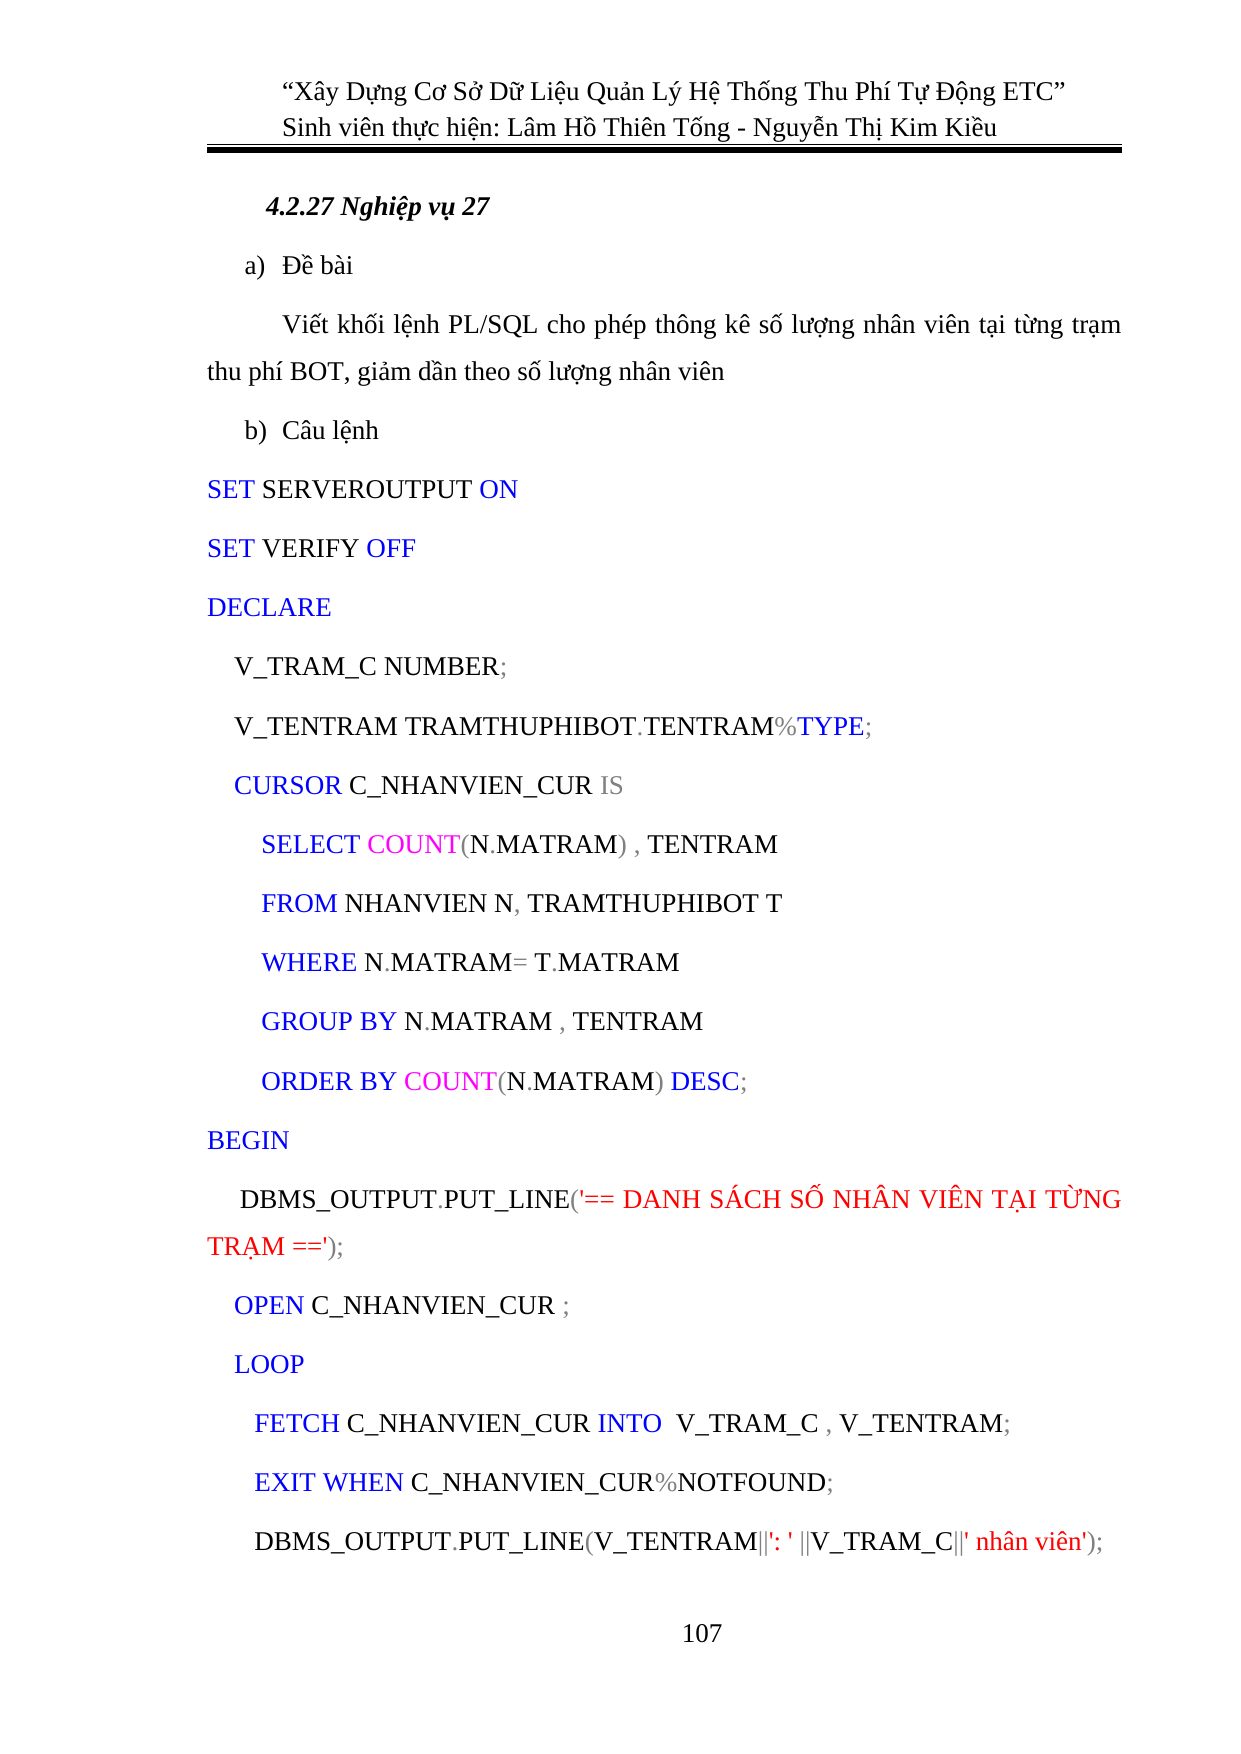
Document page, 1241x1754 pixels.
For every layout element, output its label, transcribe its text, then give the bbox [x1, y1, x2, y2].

text DBMS_OUTPUT.PUT_LINE('== DANH SÁCH SỐ NHÂN VIÊN TẠI TỪNG TRẠM =='); [207, 1183, 1122, 1261]
text DECLARE [207, 591, 1122, 622]
text EXIT WHEN C_NHANVIEN_CUR%NOTFOUND; [207, 1466, 1122, 1497]
text SET VERIFY OFF [207, 532, 1122, 563]
text CURSOR C_NHANVIEN_CUR IS [207, 769, 1122, 800]
text Viết khối lệnh PL/SQL cho phép thông kê số lượng nhân viên tại từng trạm thu phí BOT, giảm dần theo số lượng nhân viên [207, 308, 1122, 386]
text BEGIN [207, 1124, 1122, 1155]
text V_TRAM_C NUMBER; [207, 651, 1122, 682]
list Đề bài [244, 249, 1122, 280]
text FETCH C_NHANVIEN_CUR INTO V_TRAM_C , V_TENTRAM; [207, 1407, 1122, 1438]
text GROUP BY N.MATRAM , TENTRAM [207, 1006, 1122, 1037]
text SET SERVEROUTPUT ON [207, 473, 1122, 504]
text LOOP [207, 1348, 1122, 1379]
text OPEN C_NHANVIEN_CUR ; [207, 1289, 1122, 1320]
text DBMS_OUTPUT.PUT_LINE(V_TENTRAM||': ' ||V_TRAM_C||' nhân viên'); [207, 1526, 1122, 1557]
text Nghiệp vụ 27 [266, 190, 1122, 221]
text V_TENTRAM TRAMTHUPHIBOT.TENTRAM%TYPE; [207, 710, 1122, 741]
text WHERE N.MATRAM= T.MATRAM [207, 946, 1122, 977]
text SELECT COUNT(N.MATRAM) , TENTRAM [207, 828, 1122, 859]
list Câu lệnh [244, 414, 1122, 445]
text FROM NHANVIEN N, TRAMTHUPHIBOT T [207, 887, 1122, 918]
text ORDER BY COUNT(N.MATRAM) DESC; [207, 1065, 1122, 1096]
